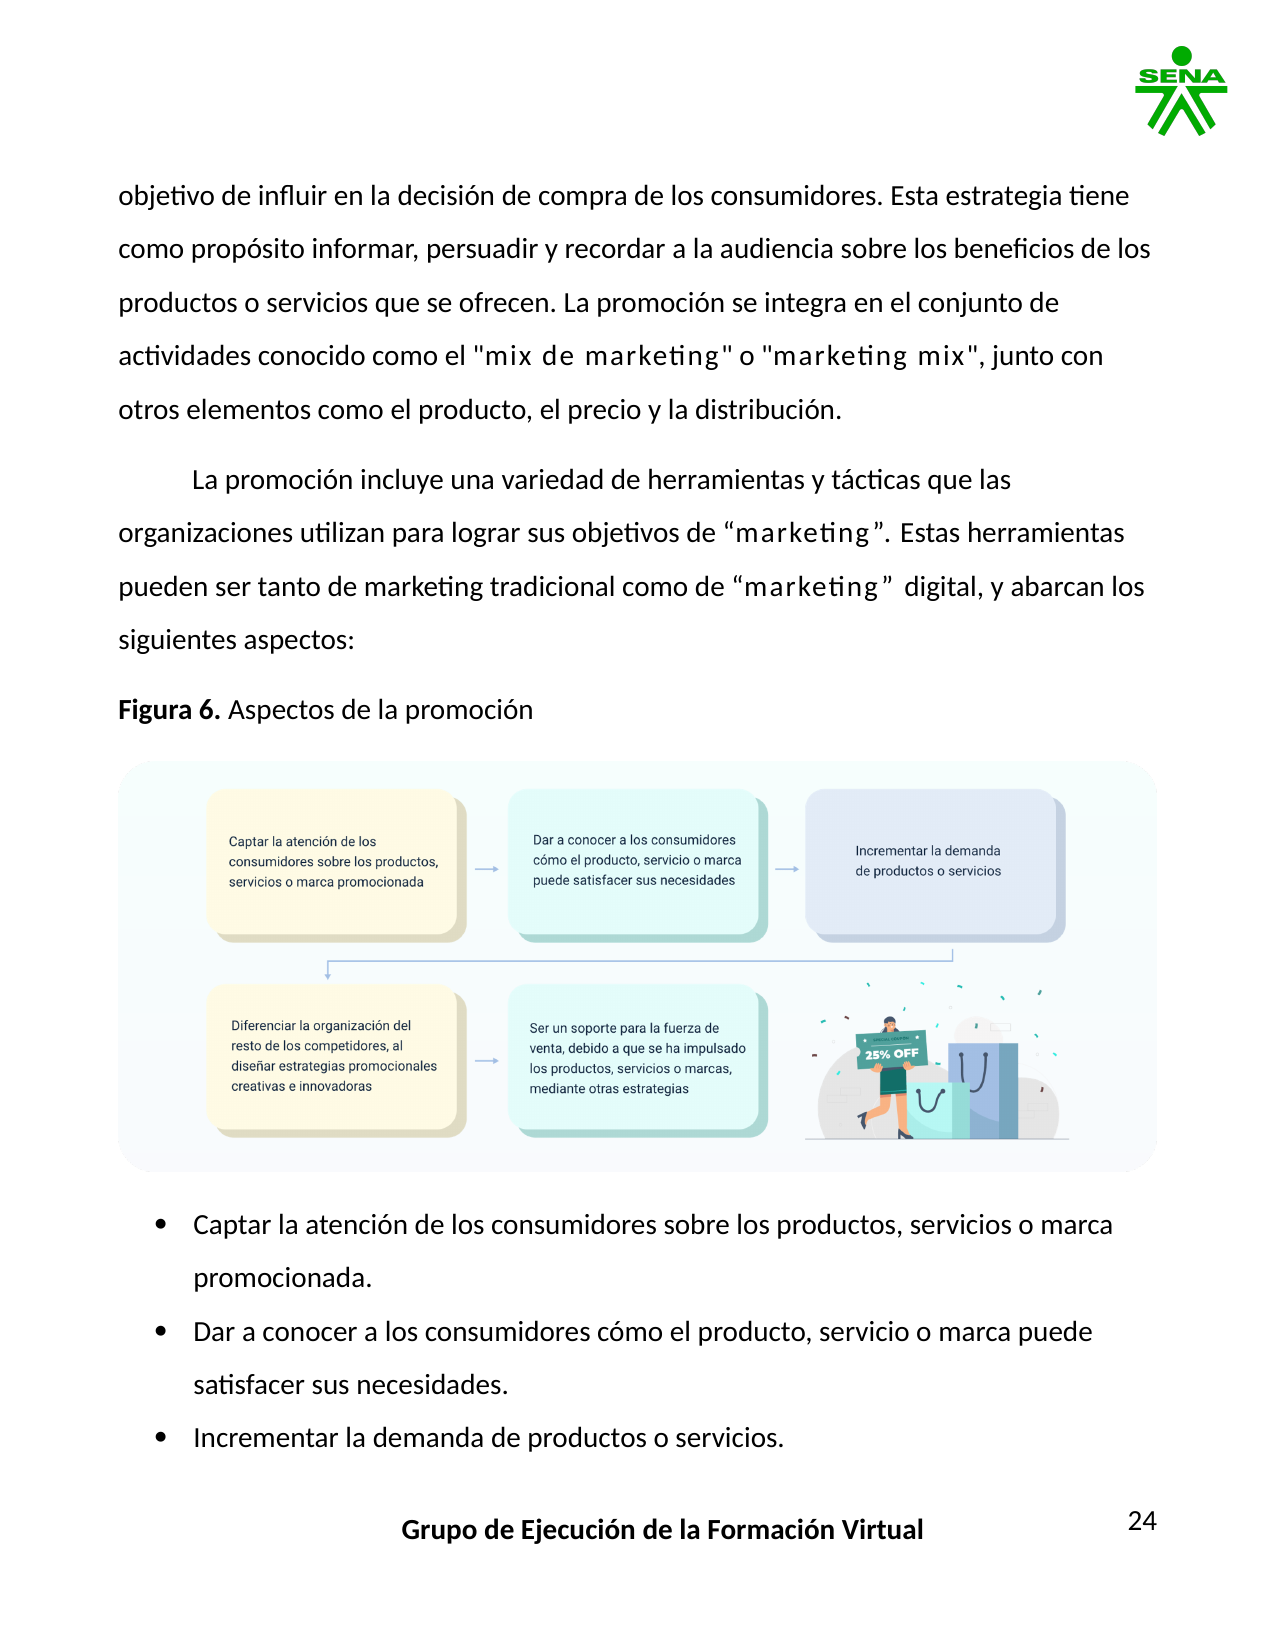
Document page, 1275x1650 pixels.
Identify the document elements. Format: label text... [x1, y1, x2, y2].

picture [118, 761, 1157, 1172]
list Captar la atención de los consumidores sobre los productos, servicios o marca promocionada. [156, 1206, 1157, 1295]
text Figura 6. Aspectos de la promoción [118, 691, 1157, 727]
picture [1135, 46, 1228, 136]
list Incrementar la demanda de productos o servicios. [156, 1419, 1157, 1455]
list Dar a conocer a los consumidores cómo el producto, servicio o marca puede satisfacer sus necesidades. [156, 1313, 1157, 1402]
text La promoción incluye una variedad de herramientas y tácticas que las organizaciones utilizan para lograr sus objetivos de “marketing”. Estas herramientas pueden ser tanto de marketing tradicional como de “marketing” digital, y abarcan los siguientes aspectos: [118, 461, 1157, 657]
